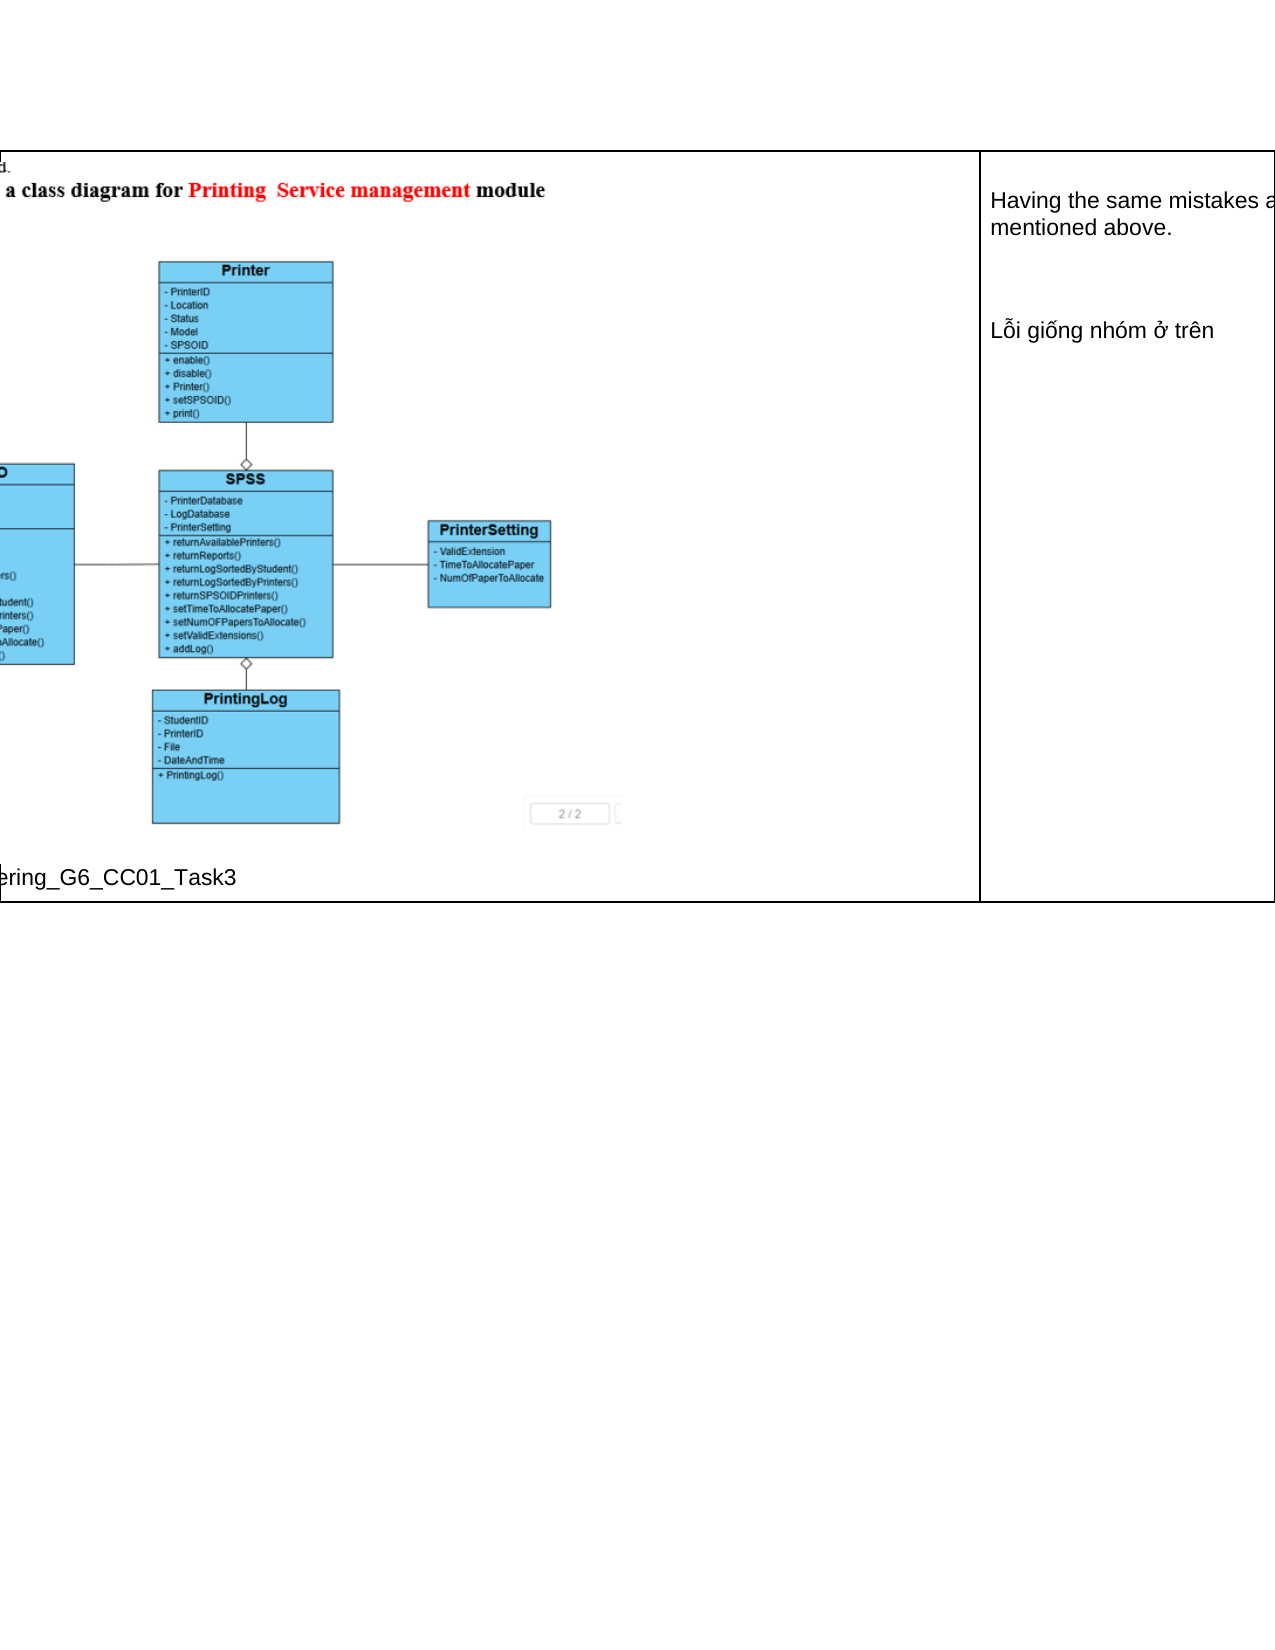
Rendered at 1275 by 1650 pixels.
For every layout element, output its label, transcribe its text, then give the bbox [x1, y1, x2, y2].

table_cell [1, 152, 979, 901]
picture [0, 162, 693, 864]
table_cell Having the same mistakes as the group mentioned above. Lỗi giống nhóm ở trên [981, 152, 1274, 901]
